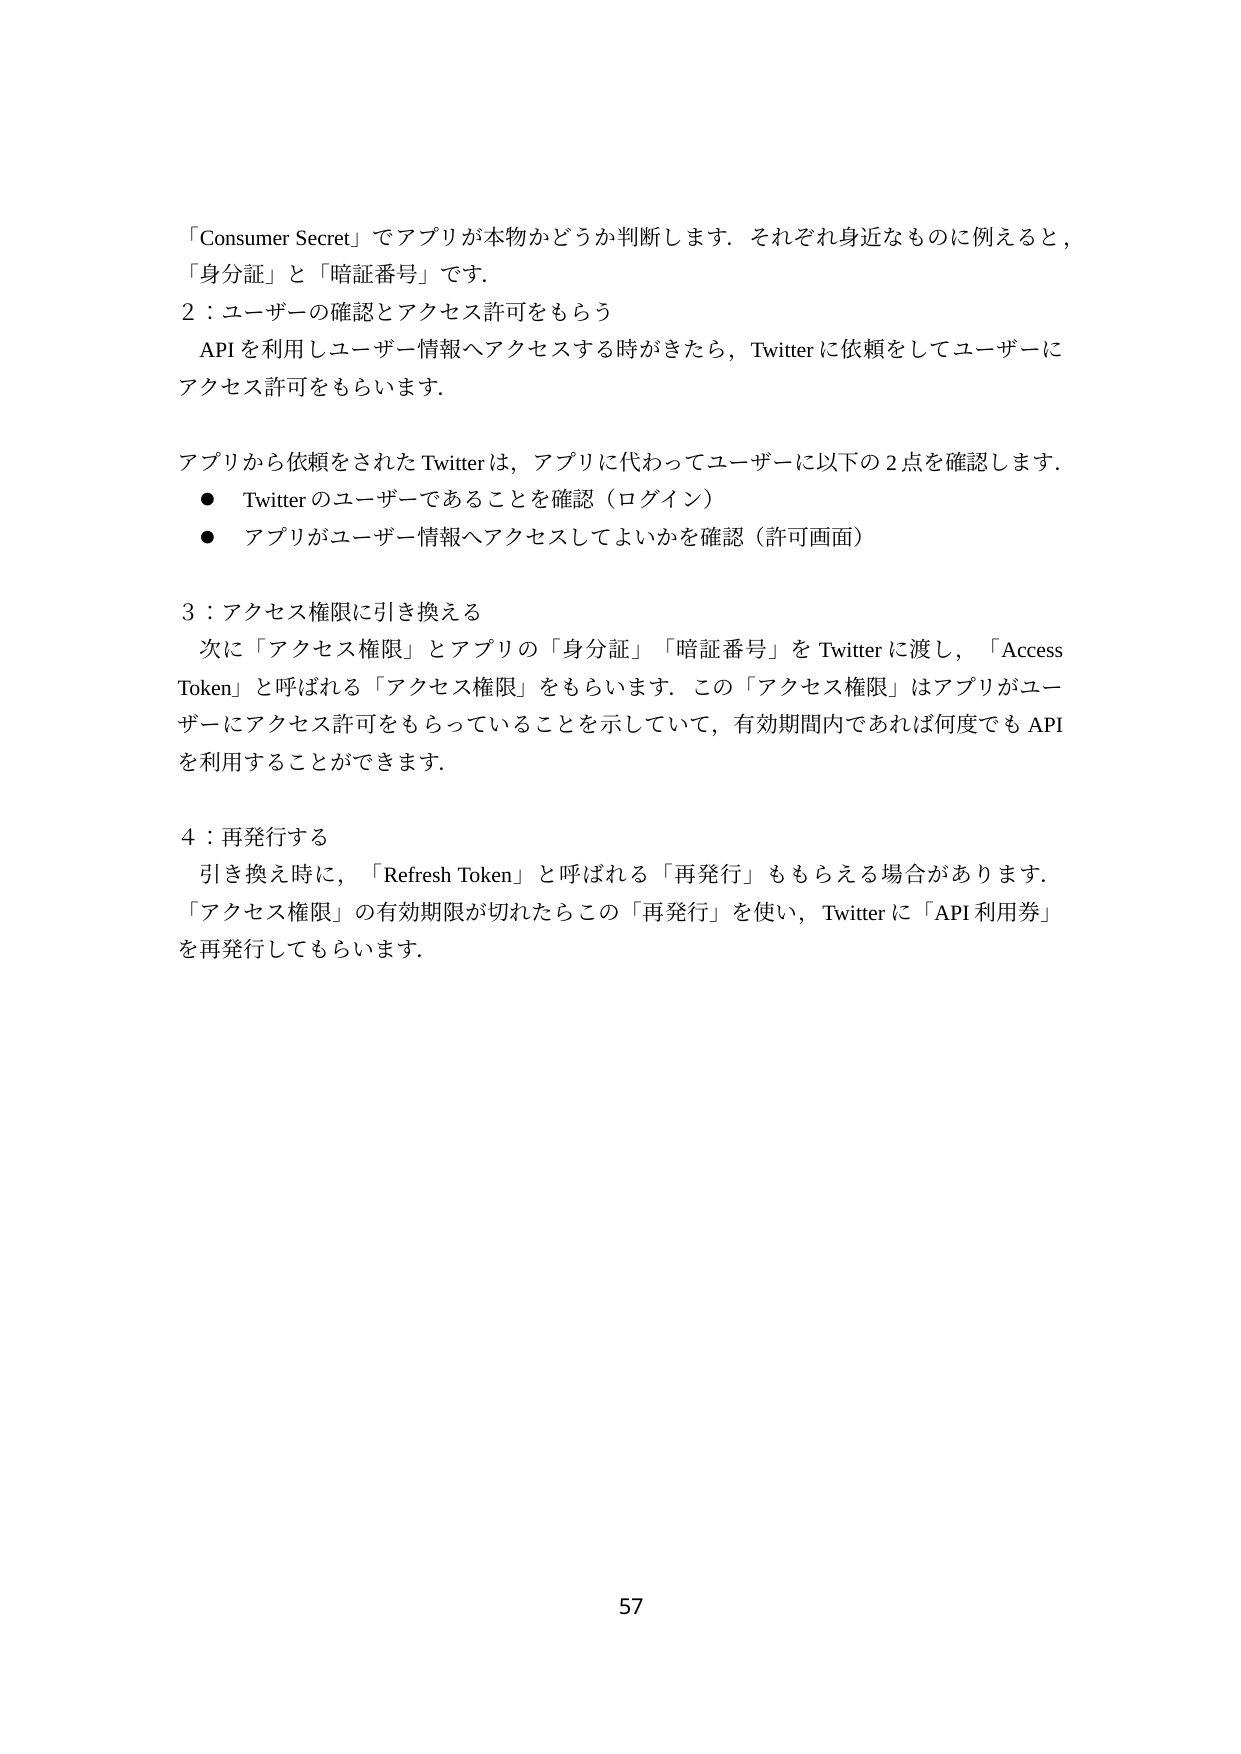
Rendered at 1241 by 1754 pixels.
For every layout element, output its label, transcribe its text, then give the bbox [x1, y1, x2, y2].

list アプリがユーザー情報へアクセスしてよいかを確認（許可画面） [199, 517, 1063, 554]
text APIを利用しユーザー情報へアクセスする時がきたら，Twitterに依頼をしてユーザーにアクセス許可をもらいます． [177, 329, 1063, 404]
text ４：再発行する [177, 817, 1063, 854]
text 引き換え時に，「Refresh Token」と呼ばれる「再発行」ももらえる場合があります．「アクセス権限」の有効期限が切れたらこの「再発行」を使い，Twitterに「API利用券」を再発行してもらいます． [177, 854, 1063, 967]
text ２：ユーザーの確認とアクセス許可をもらう [177, 292, 1063, 329]
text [177, 217, 1063, 292]
list Twitterのユーザーであることを確認（ログイン） [199, 479, 1063, 517]
text 次に「アクセス権限」とアプリの「身分証」「暗証番号」をTwitterに渡し，「Access Token」と呼ばれる「アクセス権限」をもらいます．この「アクセス権限」はアプリがユーザーにアクセス許可をもらっていることを示していて，有効期間内であれば何度でもAPIを利用することができます． [177, 629, 1063, 779]
text アプリから依頼をされたTwitterは，アプリに代わってユーザーに以下の2点を確認します． [177, 442, 1063, 479]
text ３：アクセス権限に引き換える [177, 592, 1063, 629]
